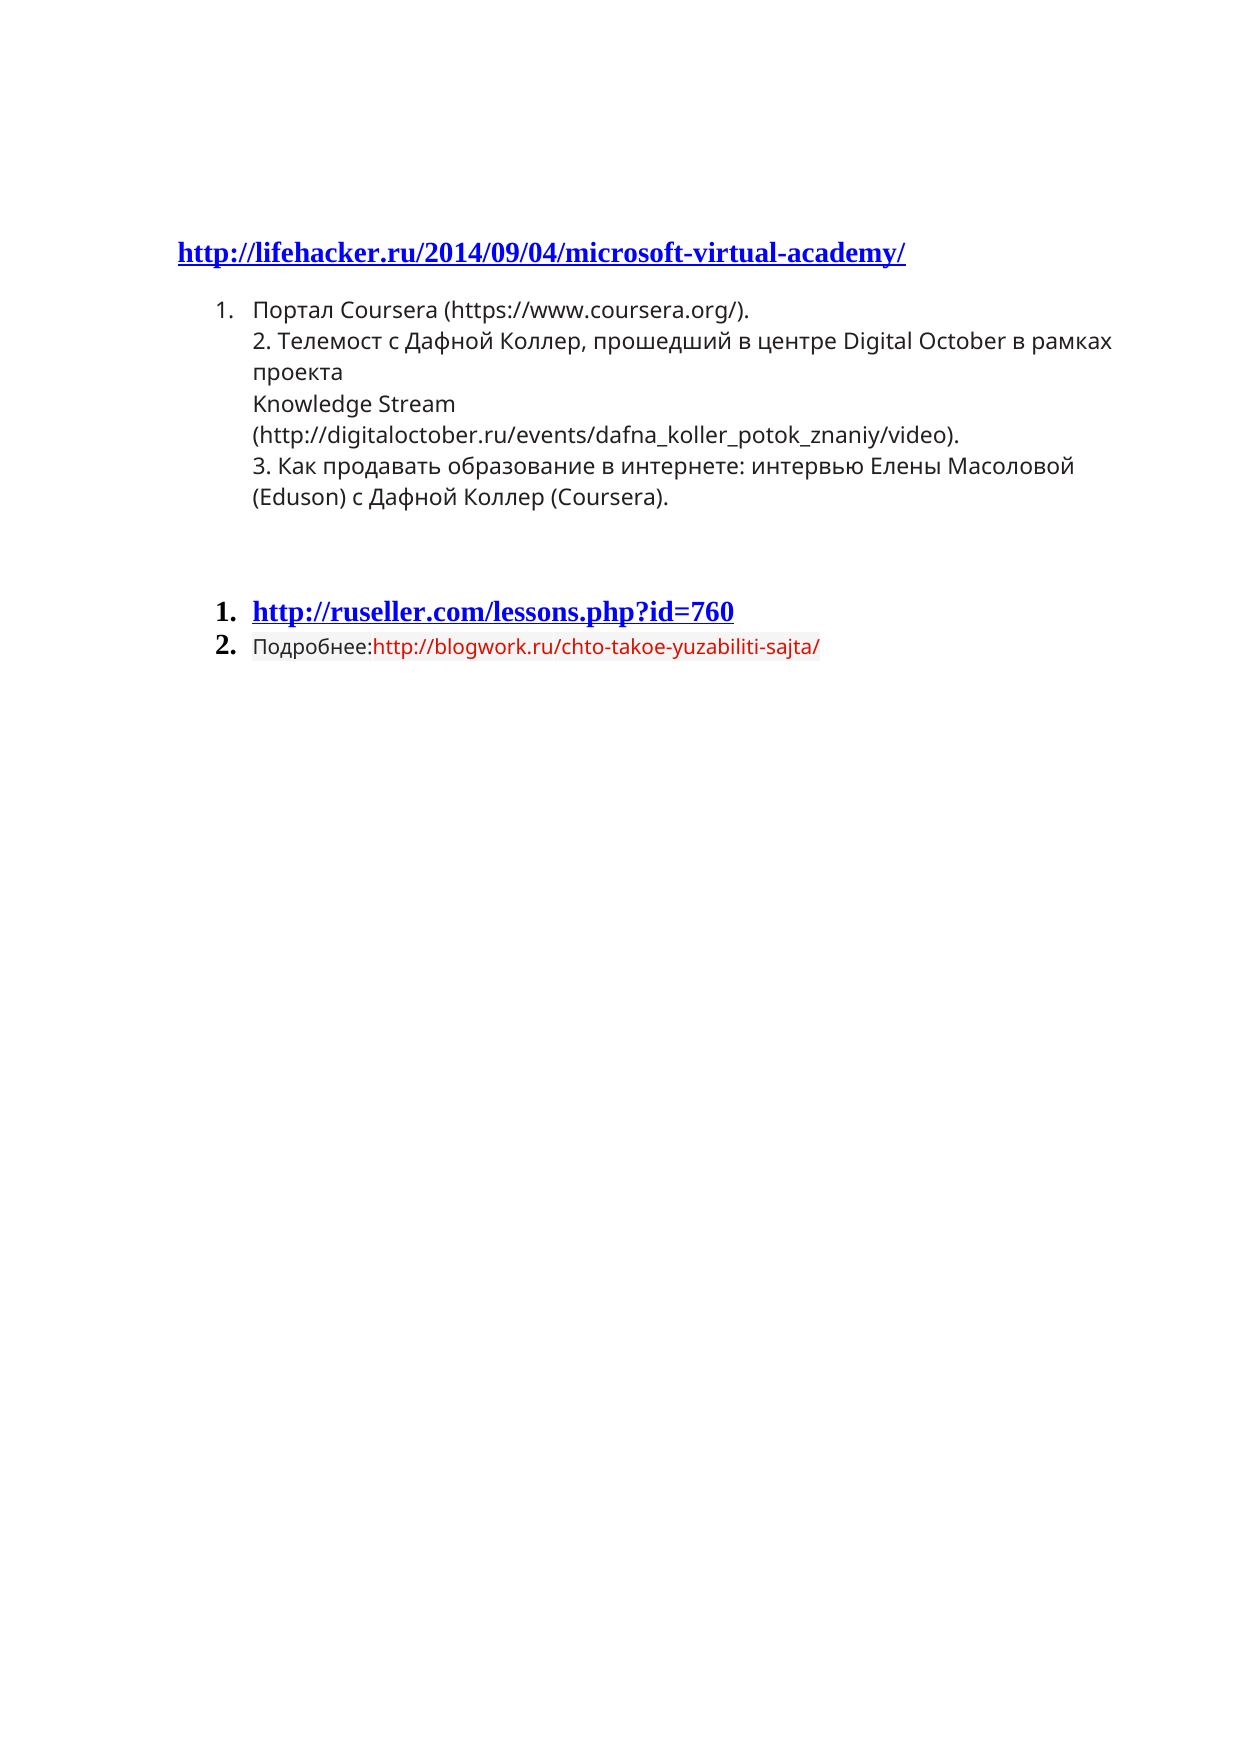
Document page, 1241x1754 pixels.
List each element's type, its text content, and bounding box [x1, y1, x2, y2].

list Портал Coursera (https://www.coursera.org/). 2. Телемост с Дафной Коллер, прошедший в центре Digital October в рамках проекта Knowledge Stream (http://digitaloctober.ru/events/dafna_koller_potok_znaniy/video). 3. Как продавать образование в интернете: интервью Елены Масоловой (Eduson) с Дафной Коллер (Coursera). [215, 294, 1152, 512]
text http://lifehacker.ru/2014/09/04/microsoft-virtual-academy/ [177, 235, 1152, 269]
list http://ruseller.com/lessons.php?id=760 [215, 594, 1152, 627]
list Подробнее:http://blogwork.ru/chto-takoe-yuzabiliti-sajta/ [215, 627, 1152, 661]
